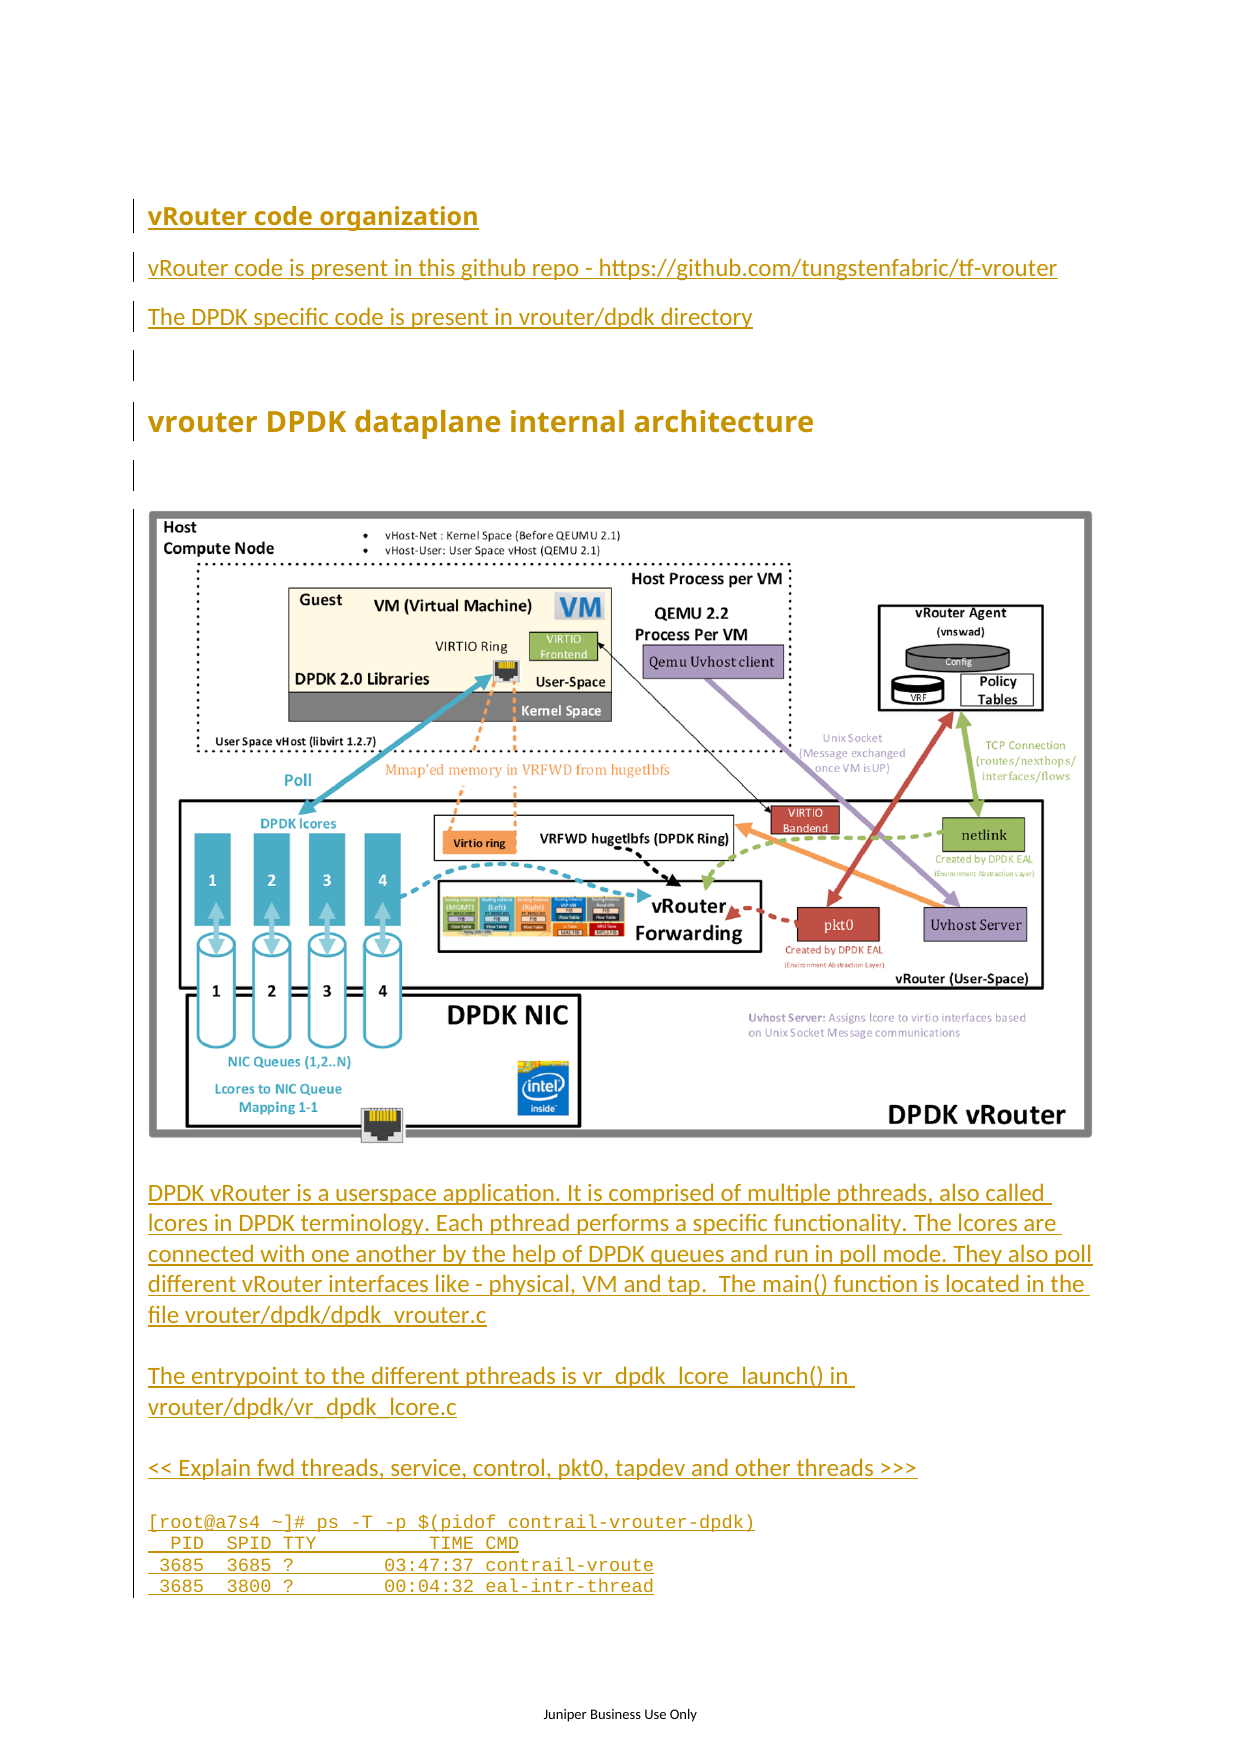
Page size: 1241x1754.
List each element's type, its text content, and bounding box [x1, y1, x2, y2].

picture [147, 509, 1093, 1147]
subtitle vrouter DPDK dataplane internal architecture [148, 402, 1093, 441]
